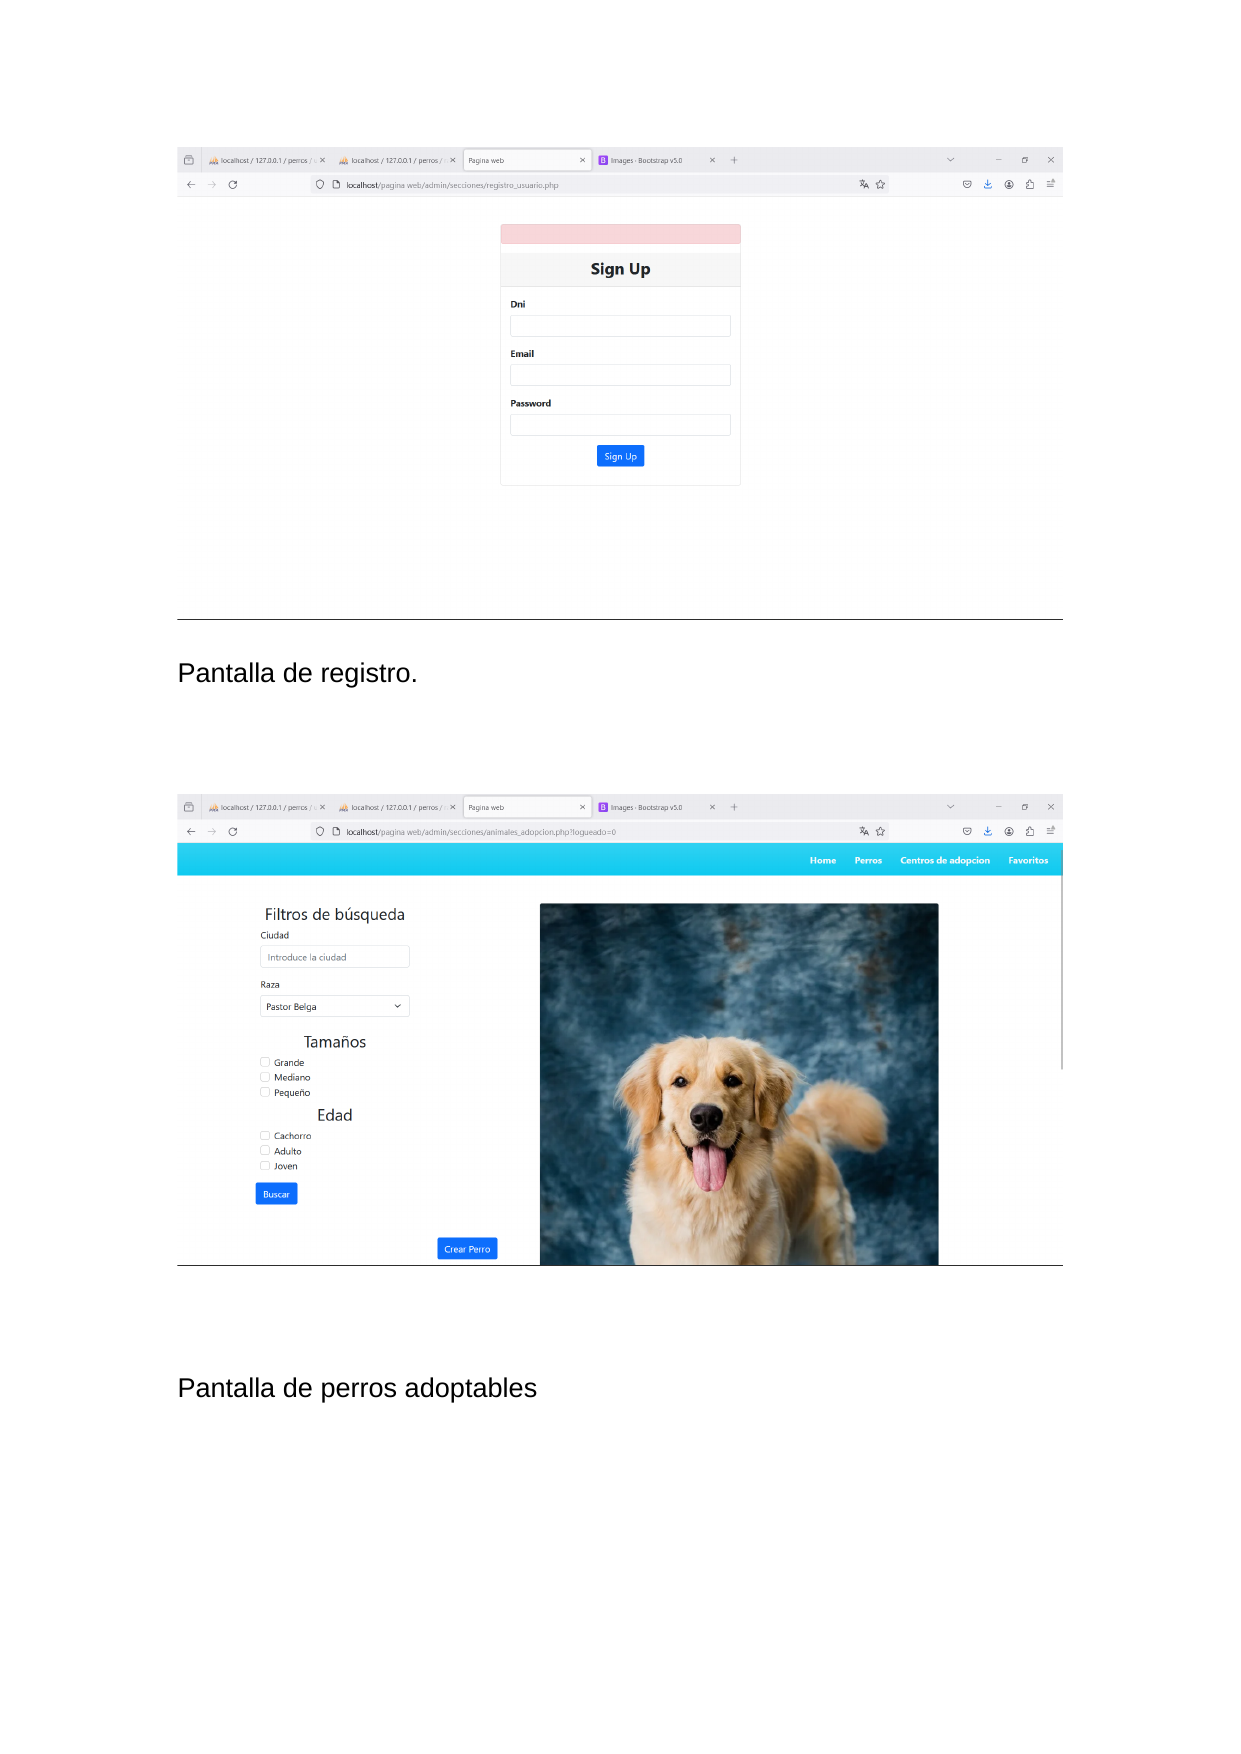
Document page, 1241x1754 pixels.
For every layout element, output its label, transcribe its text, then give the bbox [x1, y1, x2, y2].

picture [177, 147, 1063, 620]
text Pantalla de perros adoptables [177, 1372, 1063, 1403]
picture [177, 794, 1063, 1266]
text Pantalla de registro. [177, 657, 1063, 688]
